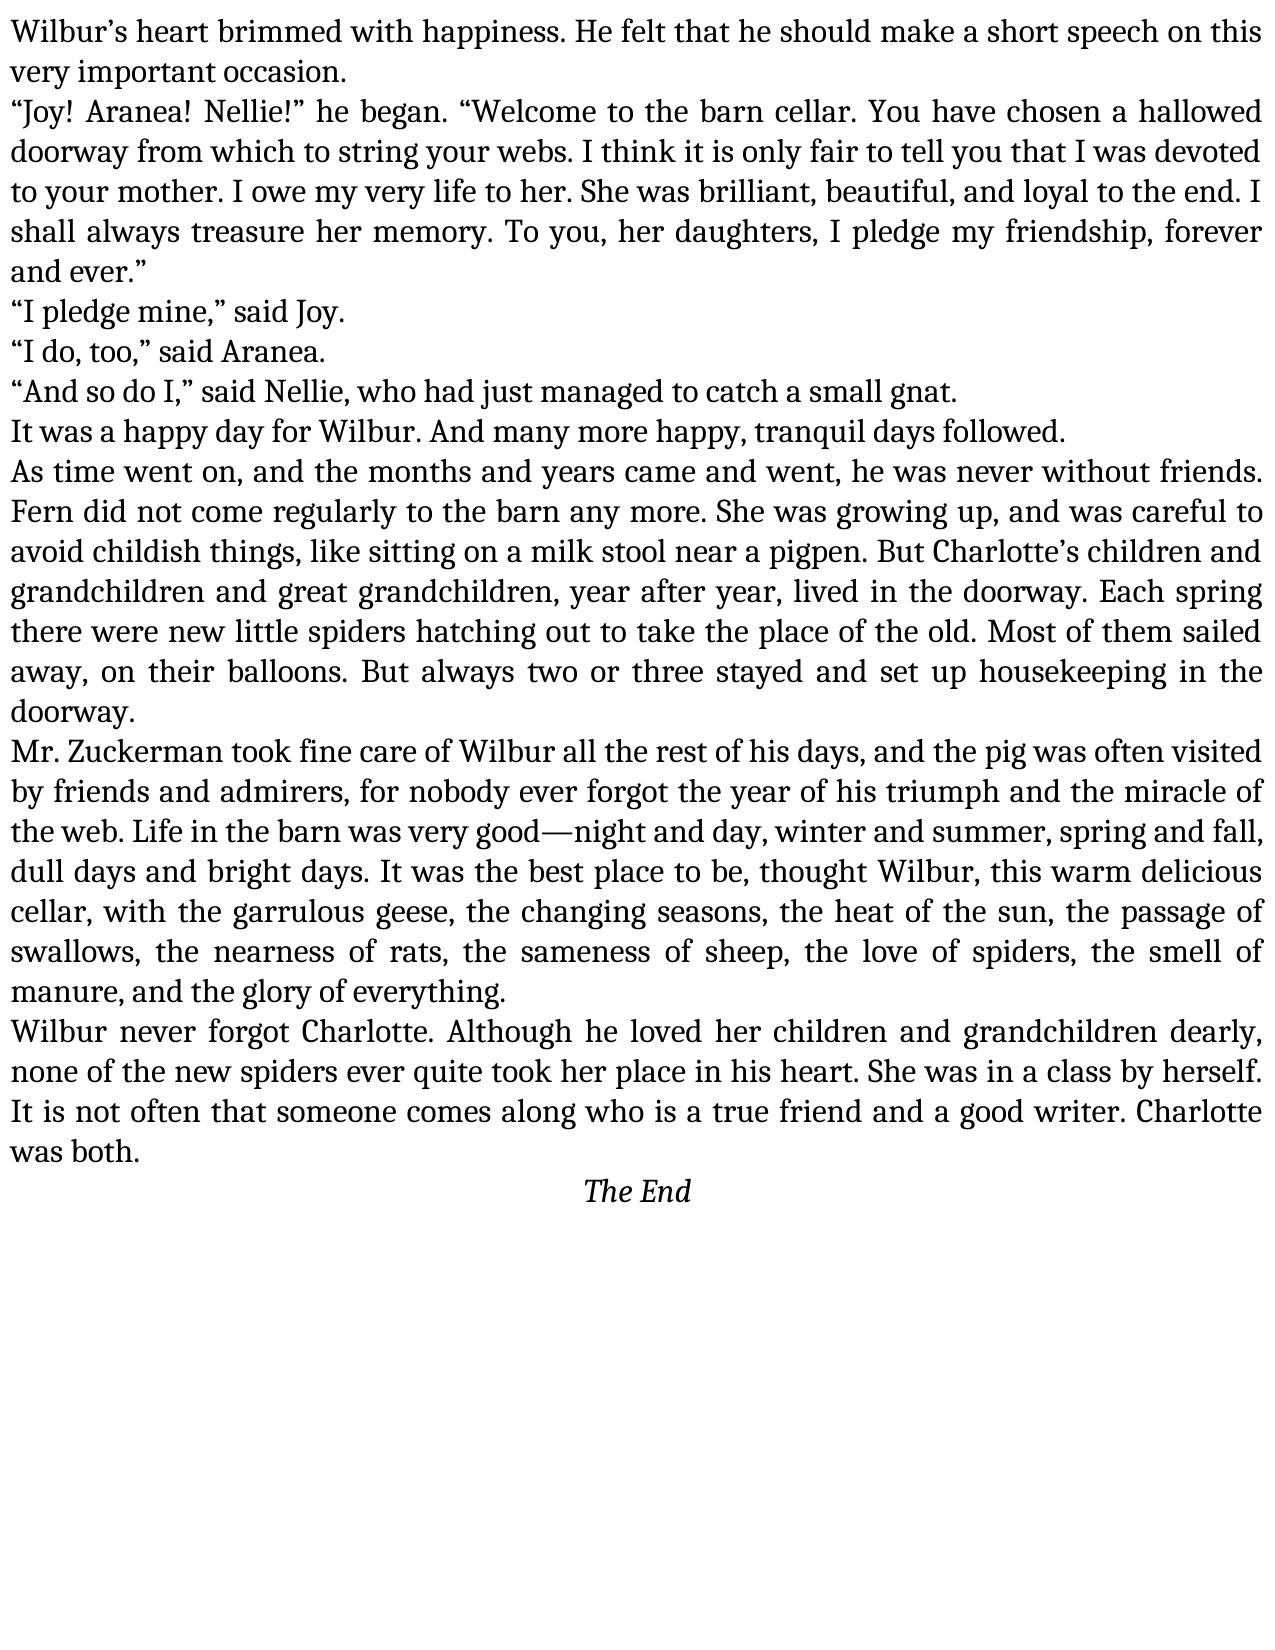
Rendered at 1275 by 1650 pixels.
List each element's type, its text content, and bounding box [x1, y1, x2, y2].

text The End [10, 1170, 1264, 1210]
text As time went on, and the months and years came and went, he was never without friends. Fern did not come regularly to the barn any more. She was growing up, and was careful to avoid childish things, like sitting on a milk stool near a pigpen. But Charlotte’s children and grandchildren and great grandchildren, year after year, lived in the doorway. Each spring there were new little spiders hatching out to take the place of the old. Most of them sailed away, on their balloons. But always two or three stayed and set up housekeeping in the doorway. [10, 450, 1264, 730]
text “Joy! Aranea! Nellie!” he began. “Welcome to the barn cellar. You have chosen a hallowed doorway from which to string your webs. I think it is only fair to tell you that I was devoted to your mother. I owe my very life to her. She was brilliant, beautiful, and loyal to the end. I shall always treasure her memory. To you, her daughters, I pledge my friendship, forever and ever.” [10, 90, 1264, 290]
text Mr. Zuckerman took fine care of Wilbur all the rest of his days, and the pig was often visited by friends and admirers, for nobody ever forgot the year of his triumph and the miracle of the web. Life in the barn was very good—night and day, winter and summer, spring and fall, dull days and bright days. It was the best place to be, thought Wilbur, this warm delicious cellar, with the garrulous geese, the changing seasons, the heat of the sun, the passage of swallows, the nearness of rats, the sameness of sheep, the love of spiders, the smell of manure, and the glory of everything. [10, 730, 1264, 1010]
text Wilbur never forgot Charlotte. Although he loved her children and grandchildren dearly, none of the new spiders ever quite took her place in his heart. She was in a class by herself. It is not often that someone comes along who is a true friend and a good writer. Charlotte was both. [10, 1010, 1264, 1170]
text Wilbur’s heart brimmed with happiness. He felt that he should make a short speech on this very important occasion. [10, 10, 1264, 90]
text “I pledge mine,” said Joy. [10, 290, 1264, 330]
text It was a happy day for Wilbur. And many more happy, tranquil days followed. [10, 410, 1264, 450]
text “I do, too,” said Aranea. [10, 330, 1264, 370]
text “And so do I,” said Nellie, who had just managed to catch a small gnat. [10, 370, 1264, 410]
